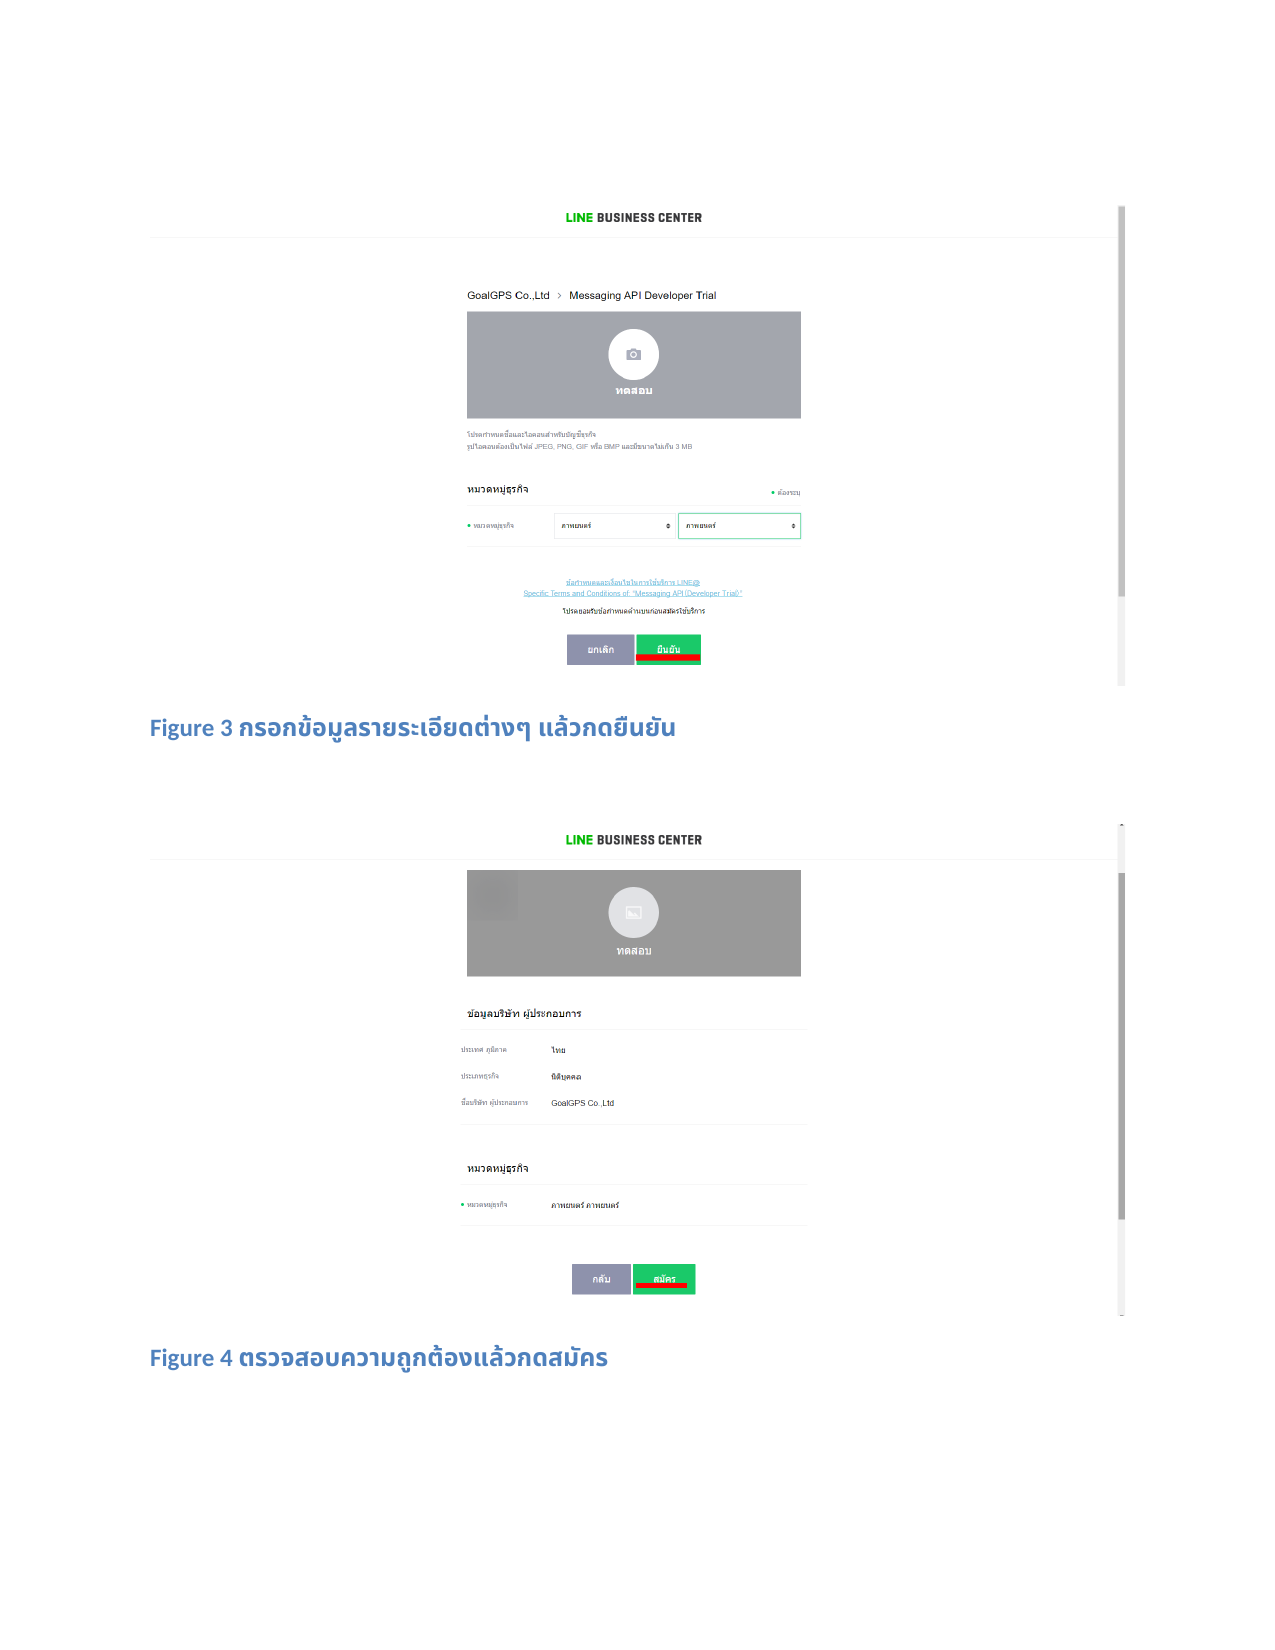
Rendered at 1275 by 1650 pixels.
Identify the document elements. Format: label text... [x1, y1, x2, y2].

text Figure 4 ตรวจสอบความถูกต้องแล้วกดสมัคร [150, 1340, 1125, 1378]
picture [150, 205, 1125, 686]
text Figure 3 กรอกข้อมูลรายระเอียดต่างๆ แล้วกดยืนยัน [150, 710, 1125, 748]
picture [150, 824, 1125, 1316]
